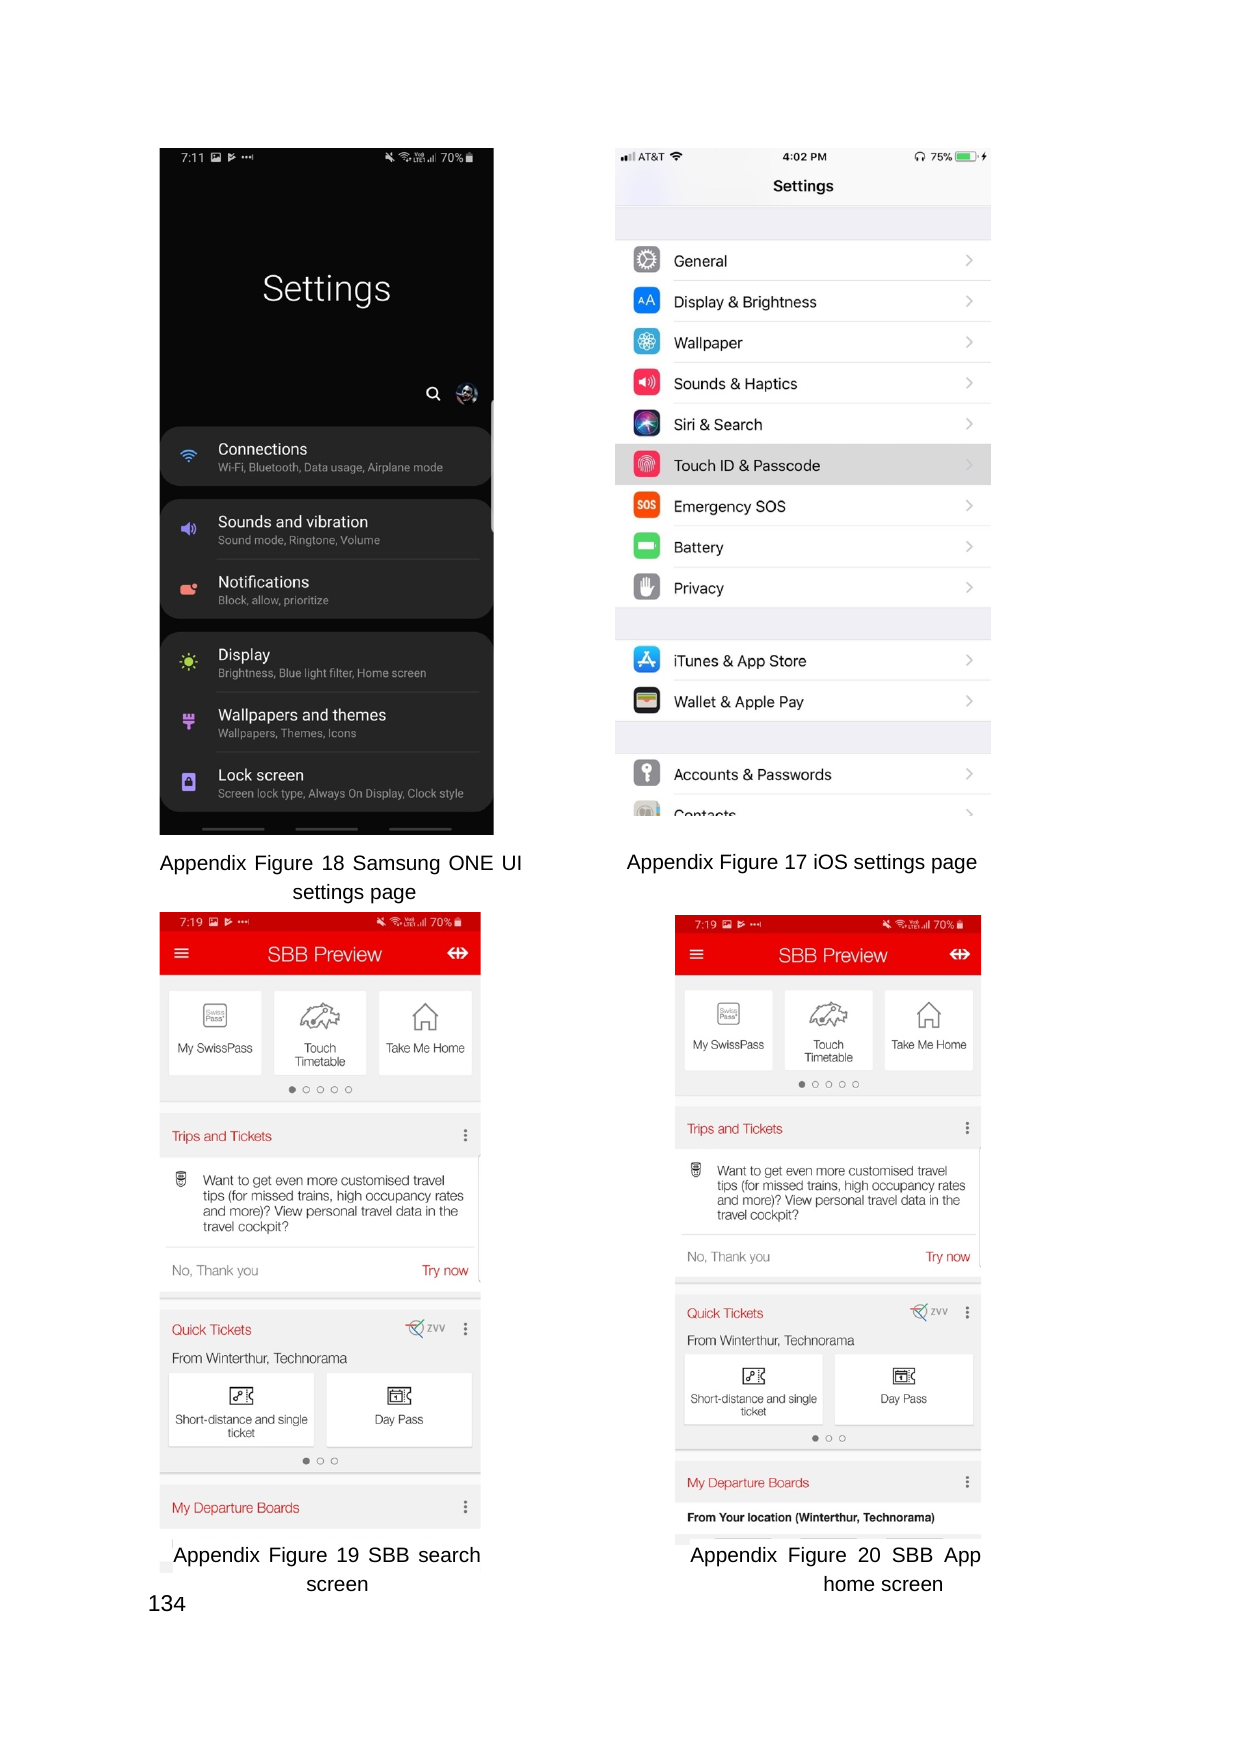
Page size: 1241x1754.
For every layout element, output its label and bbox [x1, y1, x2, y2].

picture [159, 912, 481, 1573]
picture [675, 915, 982, 1545]
picture [159, 148, 494, 835]
picture [615, 148, 991, 816]
